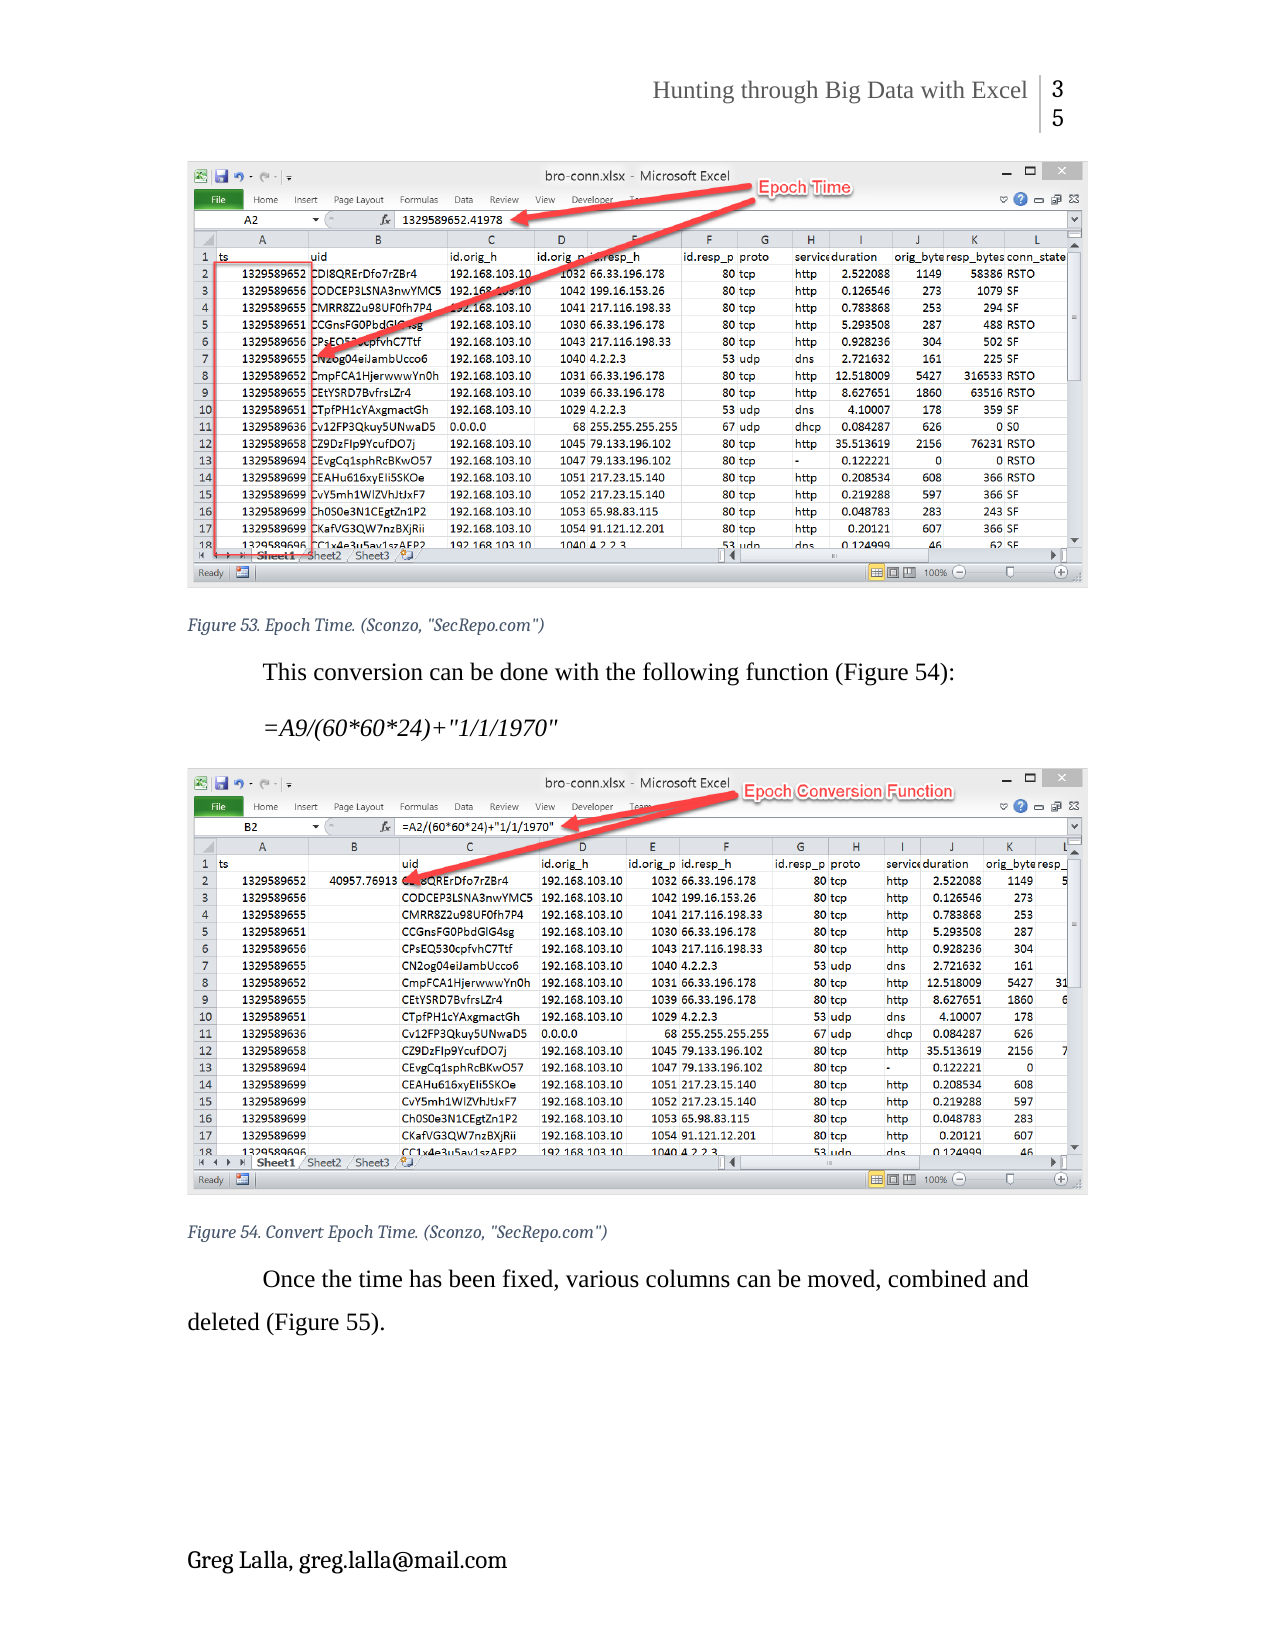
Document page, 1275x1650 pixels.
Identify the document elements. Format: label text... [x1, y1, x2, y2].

text Once the time has been fixed, various columns can be moved, combined and deleted (Figure 55). [187, 1264, 1087, 1336]
text =A9/(60*60*24)+"1/1/1970" [187, 713, 1087, 741]
text This conversion can be done with the following function (Figure 54): [187, 657, 1087, 686]
picture [187, 161, 1088, 588]
picture [187, 768, 1088, 1195]
